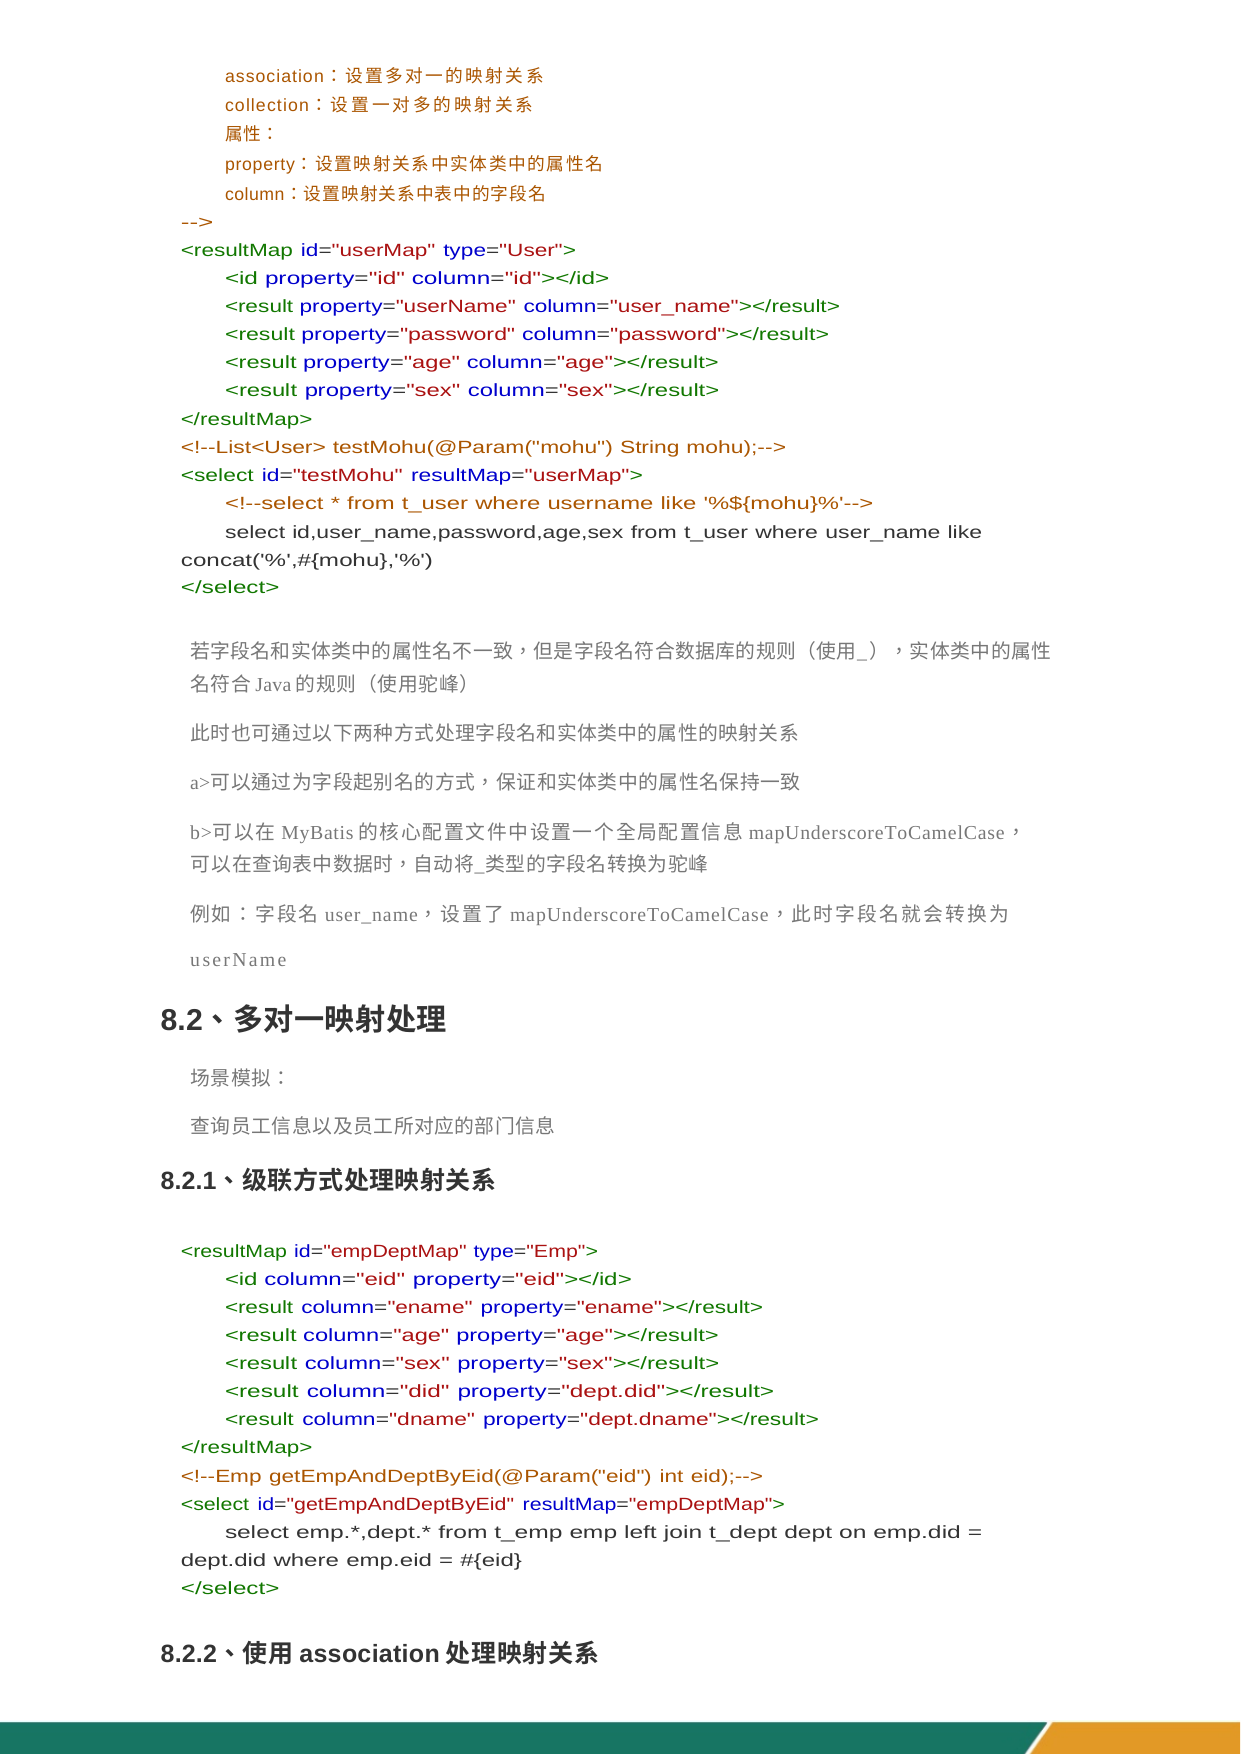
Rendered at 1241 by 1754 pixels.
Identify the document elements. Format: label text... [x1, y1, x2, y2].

text <select id="getEmpAndDeptByEid" resultMap="empDeptMap"> [181, 1493, 1097, 1514]
text 若字段名和实体类中的属性名不一致，但是字段名符合数据库的规则（使用_），实体类中的属性名符合Java的规则（使用驼峰） [190, 638, 1054, 697]
text select emp.*,dept.* from t_emp emp left join t_dept dept on emp.did = dept.did where emp.eid = #{eid} [181, 1522, 991, 1571]
text property：设置映射关系中实体类中的属性名column：设置映射关系中表中的字段名 [225, 152, 606, 205]
text </select> [181, 578, 1097, 598]
text </resultMap> [181, 1437, 1097, 1458]
text <result column="age" property="age"></result> [225, 1325, 1097, 1345]
text <!--Emp getEmpAndDeptByEid(@Param("eid") int eid);--> [181, 1465, 1097, 1486]
text </select> [181, 1578, 1097, 1598]
text <!--List<User> testMohu(@Param("mohu") String mohu);--> [181, 436, 1097, 457]
text <id column="eid" property="eid"></id> [225, 1268, 1097, 1289]
picture [0, 1720, 1241, 1754]
text <result column="did" property="dept.did"></result> [225, 1381, 1097, 1401]
text 8.2.1、级联方式处理映射关系 [160, 1163, 1097, 1197]
text b>可以在MyBatis的核心配置文件中设置一个全局配置信息mapUnderscoreToCamelCase，可以在查询表中数据时，自动将_类型的字段名转换为驼峰 [190, 818, 1039, 877]
text <result column="dname" property="dept.dname"></result> [225, 1409, 1097, 1429]
text association：设置多对一的映射关系collection：设置一对多的映射关系属性： [225, 63, 548, 146]
text <result property="password" column="password"></result> [225, 324, 1097, 344]
text userName [190, 948, 1097, 971]
text <result property="age" column="age"></result> [225, 352, 1097, 372]
text <resultMap id="userMap" type="User"> [181, 239, 1097, 260]
text <resultMap id="empDeptMap" type="Emp"> [181, 1240, 1097, 1261]
text --> [181, 211, 1097, 232]
text <id property="id" column="id"></id> [225, 268, 1097, 288]
text 此时也可通过以下两种方式处理字段名和实体类中的属性的映射关系a>可以通过为字段起别名的方式，保证和实体类中的属性名保持一致 [190, 719, 803, 795]
text 例如：字段名user_name，设置了mapUnderscoreToCamelCase，此时字段名就会转换为 [190, 900, 1097, 927]
text <result column="ename" property="ename"></result> [225, 1297, 1097, 1317]
text <!--select * from t_user where username like '%${mohu}%'--> [225, 493, 1097, 513]
text 8.2、多对一映射处理 [160, 998, 1097, 1039]
text 查询员工信息以及员工所对应的部门信息 [190, 1112, 1097, 1139]
text <result property="sex" column="sex"></result> [225, 380, 1097, 401]
text select id,user_name,password,age,sex from t_user where user_name like concat('%',#{mohu},'%') [181, 521, 991, 570]
text <select id="testMohu" resultMap="userMap"> [181, 464, 1097, 485]
text 8.2.2、使用association处理映射关系 [160, 1636, 1097, 1670]
text <result property="userName" column="user_name"></result> [225, 296, 1097, 316]
text <result column="sex" property="sex"></result> [225, 1353, 1097, 1373]
text 场景模拟： [190, 1064, 1097, 1091]
text </resultMap> [181, 408, 1097, 429]
